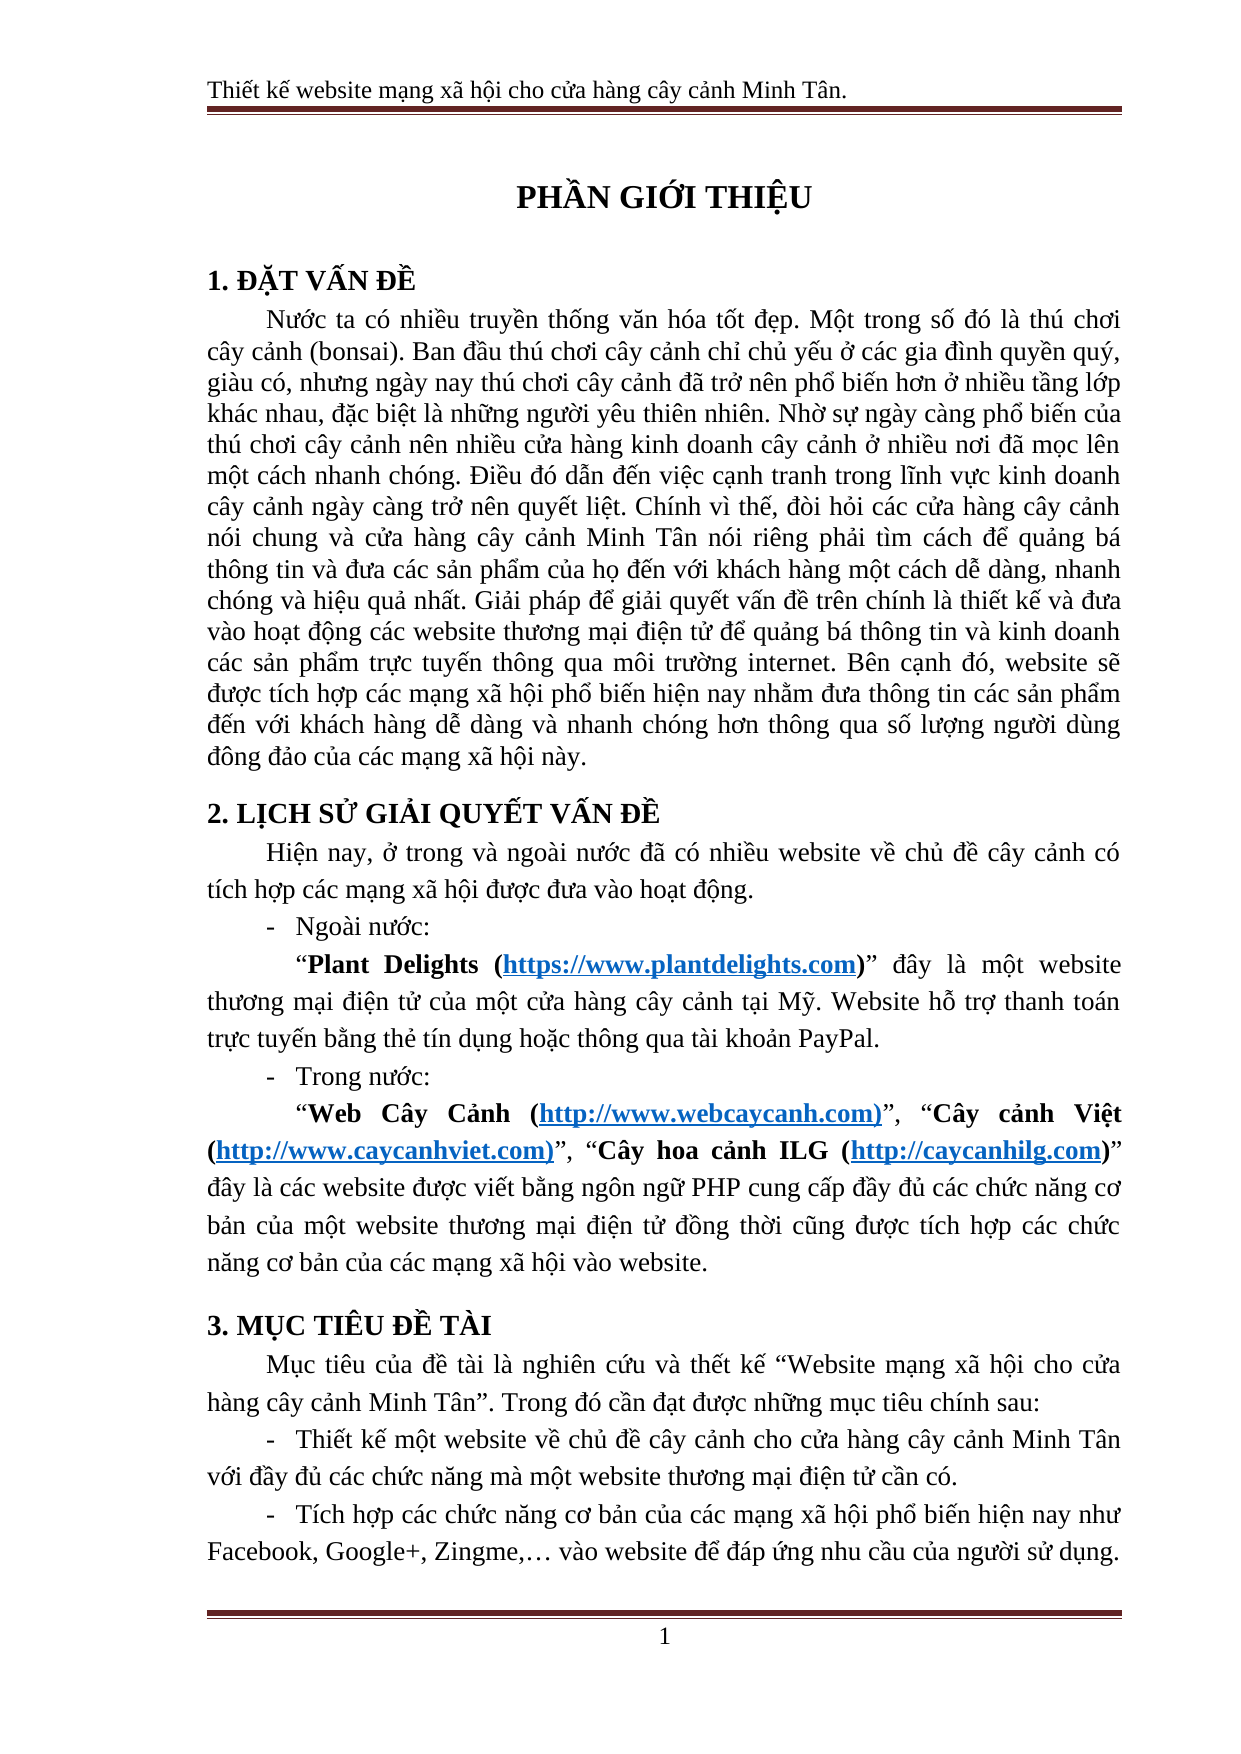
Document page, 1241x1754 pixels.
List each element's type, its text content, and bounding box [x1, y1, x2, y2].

list LỊCH SỬ GIẢI QUYẾT VẤN ĐỀ [207, 796, 1122, 829]
subtitle PHẦN GIỚI THIỆU [207, 177, 1122, 216]
list Thiết kế một website về chủ đề cây cảnh cho cửa hàng cây cảnh Minh Tân với đầy đủ các chức năng mà một website thương mại điện tử cần có. [207, 1423, 1122, 1492]
list “Web Cây Cảnh (http://www.webcaycanh.com)”, “Cây cảnh Việt (http://www.caycanhviet.com)”, “Cây hoa cảnh ILG (http://caycanhilg.com)” đây là các website được viết bằng ngôn ngữ PHP cung cấp đầy đủ các chức năng cơ bản của một website thương mại điện tử đồng thời cũng được tích hợp các chức năng cơ bản của các mạng xã hội vào website. [207, 1097, 1122, 1277]
list Trong nước: [266, 1060, 1122, 1091]
text Mục tiêu của đề tài là nghiên cứu và thết kế “Website mạng xã hội cho cửa hàng cây cảnh Minh Tân”. Trong đó cần đạt được những mục tiêu chính sau: [207, 1349, 1122, 1417]
text Nước ta có nhiều truyền thống văn hóa tốt đẹp. Một trong số đó là thú chơi cây cảnh (bonsai). Ban đầu thú chơi cây cảnh chỉ chủ yếu ở các gia đình quyền quý, giàu có, nhưng ngày nay thú chơi cây cảnh đã trở nên phổ biến hơn ở nhiều tầng lớp khác nhau, đặc biệt là những người yêu thiên nhiên. Nhờ sự ngày càng phổ biến của thú chơi cây cảnh nên nhiều cửa hàng kinh doanh cây cảnh ở nhiều nơi đã mọc lên một cách nhanh chóng. Điều đó dẫn đến việc cạnh tranh trong lĩnh vực kinh doanh cây cảnh ngày càng trở nên quyết liệt. Chính vì thế, đòi hỏi các cửa hàng cây cảnh nói chung và cửa hàng cây cảnh Minh Tân nói riêng phải tìm cách để quảng bá thông tin và đưa các sản phẩm của họ đến với khách hàng một cách dễ dàng, nhanh chóng và hiệu quả nhất. Giải pháp để giải quyết vấn đề trên chính là thiết kế và đưa vào hoạt động các website thương mại điện tử để quảng bá thông tin và kinh doanh các sản phẩm trực tuyến thông qua môi trường internet. Bên cạnh đó, website sẽ được tích hợp các mạng xã hội phổ biến hiện nay nhằm đưa thông tin các sản phẩm đến với khách hàng dễ dàng và nhanh chóng hơn thông qua số lượng người dùng đông đảo của các mạng xã hội này. [207, 303, 1122, 771]
list Ngoài nước: [266, 911, 1122, 942]
list MỤC TIÊU ĐỀ TÀI [207, 1308, 1122, 1342]
list “Plant Delights (https://www.plantdelights.com)” đây là một website thương mại điện tử của một cửa hàng cây cảnh tại Mỹ. Website hỗ trợ thanh toán trực tuyến bằng thẻ tín dụng hoặc thông qua tài khoản PayPal. [207, 948, 1122, 1053]
list Hiện nay, ở trong và ngoài nước đã có nhiều website về chủ đề cây cảnh có tích hợp các mạng xã hội được đưa vào hoạt động. [207, 836, 1122, 904]
list ĐẶT VẤN ĐỀ [207, 263, 1122, 297]
list Tích hợp các chức năng cơ bản của các mạng xã hội phổ biến hiện nay như Facebook, Google+, Zingme,… vào website để đáp ứng nhu cầu của người sử dụng. [207, 1498, 1122, 1566]
